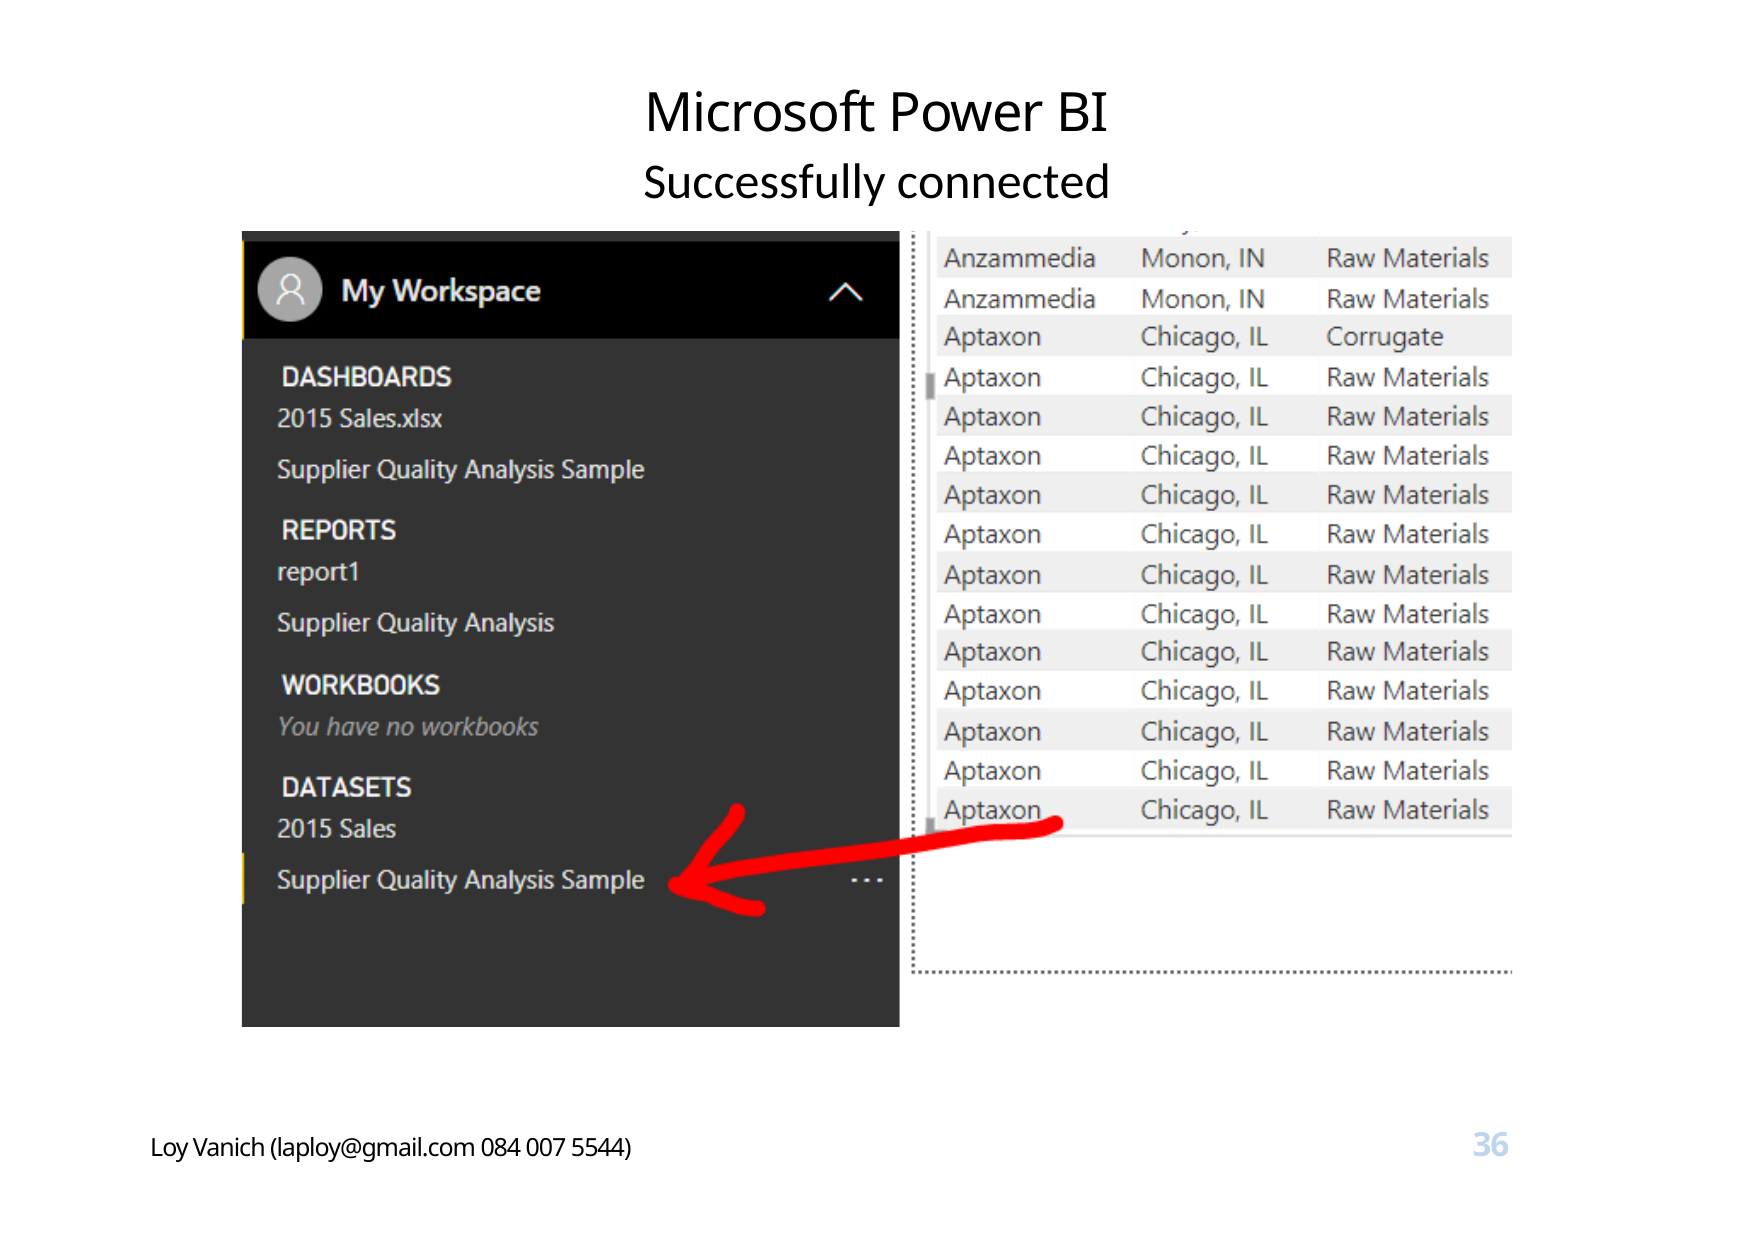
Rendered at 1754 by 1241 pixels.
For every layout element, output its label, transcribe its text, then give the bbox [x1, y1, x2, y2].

picture [241, 231, 1513, 1027]
text Successfully connected [150, 150, 1604, 211]
